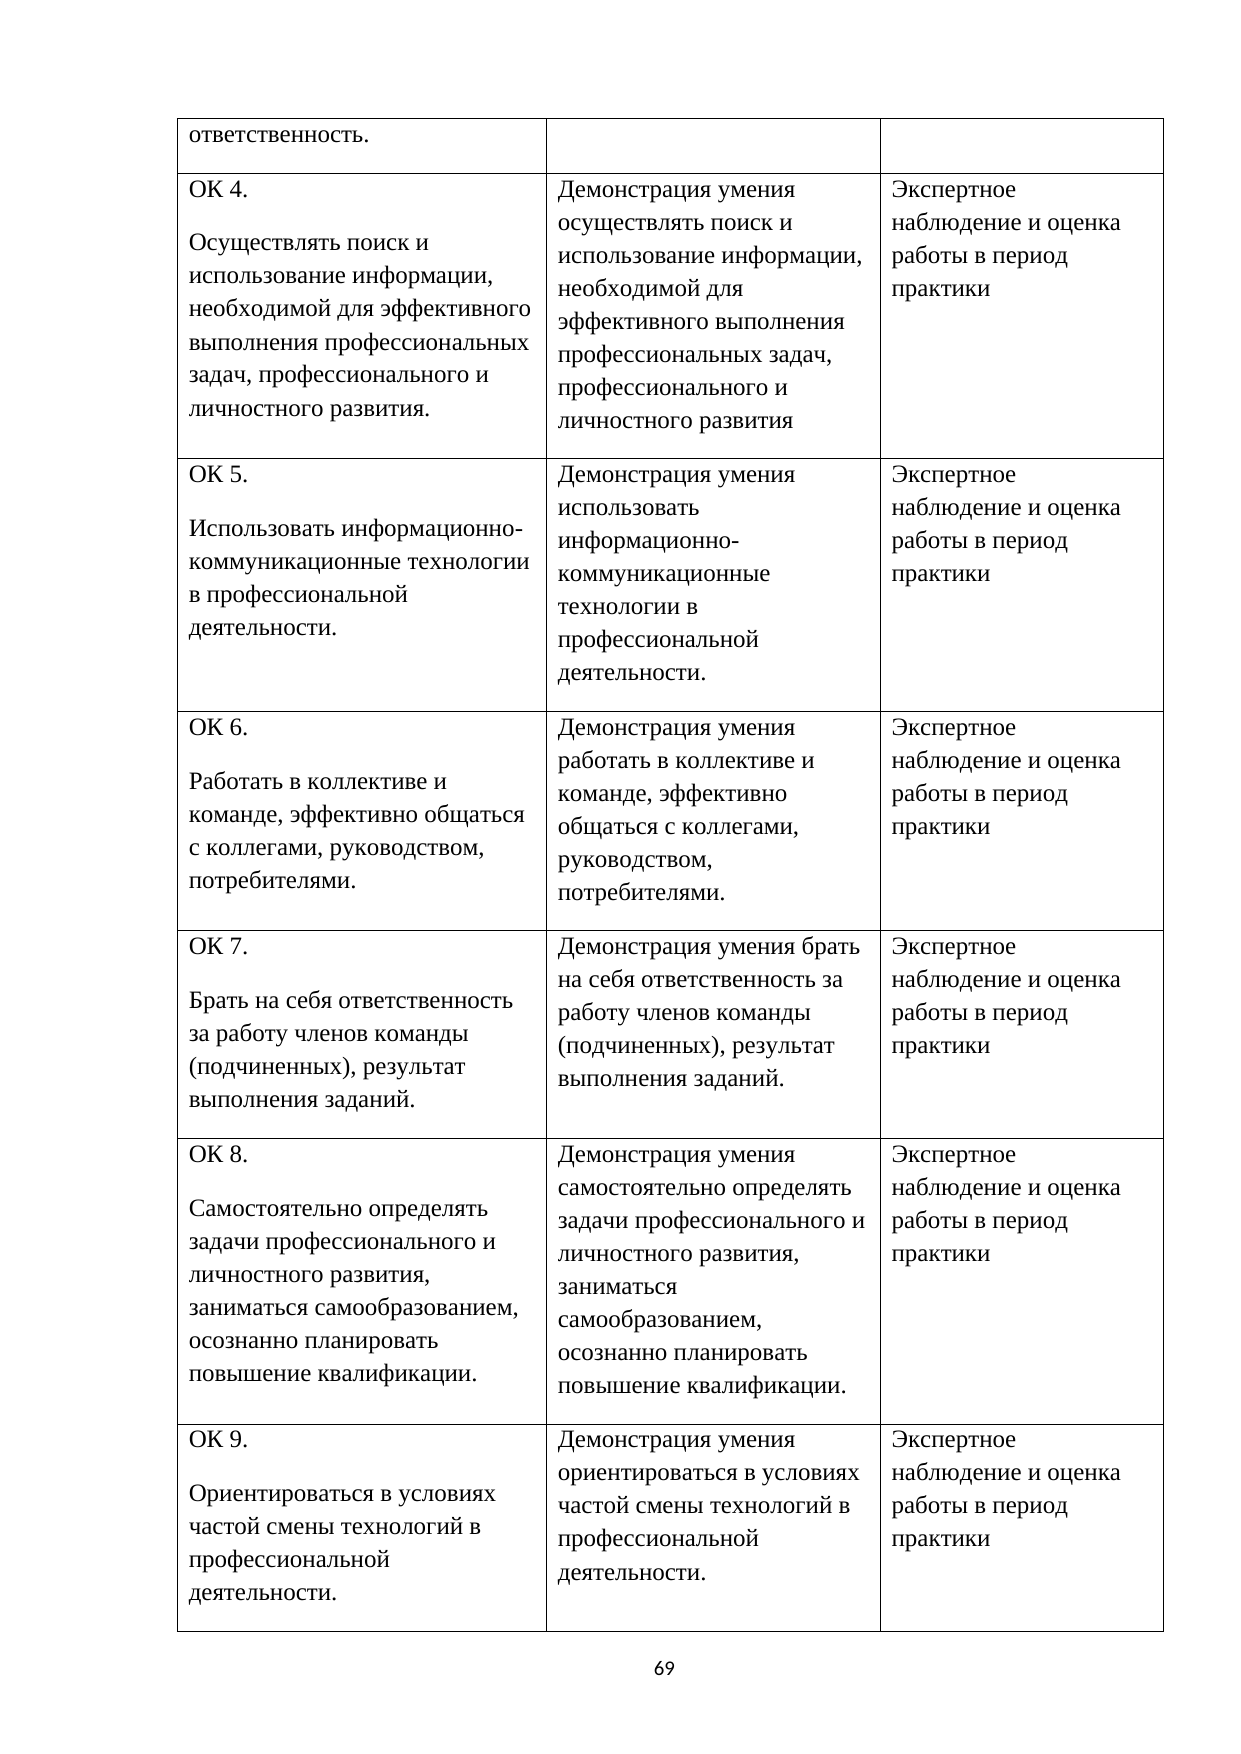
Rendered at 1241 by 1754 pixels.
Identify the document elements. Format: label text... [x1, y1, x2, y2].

table_cell ОК 5. Использовать информационно-коммуникационные технологии в профессиональной деятельности. [178, 459, 546, 711]
table_cell Экспертное наблюдение и оценка работы в период практики [881, 459, 1163, 711]
table_cell Демонстрация умения осуществлять поиск и использование информации, необходимой для эффективного выполнения профессиональных задач, профессионального и личностного развития [547, 174, 880, 458]
table_cell Демонстрация умения работать в коллективе и команде, эффективно общаться с коллегами, руководством, потребителями. [547, 712, 880, 930]
table_cell ОК 4. Осуществлять поиск и использование информации, необходимой для эффективного выполнения профессиональных задач, профессионального и личностного развития. [178, 174, 546, 458]
table_cell Демонстрация умения самостоятельно определять задачи профессионального и личностного развития, заниматься самообразованием, осознанно планировать повышение квалификации. [547, 1139, 880, 1423]
table_cell Экспертное наблюдение и оценка работы в период практики [881, 712, 1163, 930]
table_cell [178, 119, 546, 173]
table_cell Экспертное наблюдение и оценка работы в период практики [881, 931, 1163, 1138]
table_cell Демонстрация умения брать на себя ответственность за работу членов команды (подчиненных), результат выполнения заданий. [547, 931, 880, 1138]
table_cell Демонстрация умения использовать информационно-коммуникационные технологии в профессиональной деятельности. [547, 459, 880, 711]
table_cell ОК 7. Брать на себя ответственность за работу членов команды (подчиненных), результат выполнения заданий. [178, 931, 546, 1138]
table_cell ОК 8. Самостоятельно определять задачи профессионального и личностного развития, заниматься самообразованием, осознанно планировать повышение квалификации. [178, 1139, 546, 1423]
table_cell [881, 119, 1163, 173]
table_cell ОК 9. Ориентироваться в условиях частой смены технологий в профессиональной деятельности. [178, 1425, 546, 1631]
table_cell ОК 6. Работать в коллективе и команде, эффективно общаться с коллегами, руководством, потребителями. [178, 712, 546, 930]
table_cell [881, 1425, 1163, 1631]
table_cell Демонстрация умения ориентироваться в условиях частой смены технологий в профессиональной деятельности. [547, 1425, 880, 1631]
table_cell Экспертное наблюдение и оценка работы в период практики [881, 1139, 1163, 1423]
table_cell Экспертное наблюдение и оценка работы в период практики [881, 174, 1163, 458]
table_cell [547, 119, 880, 173]
